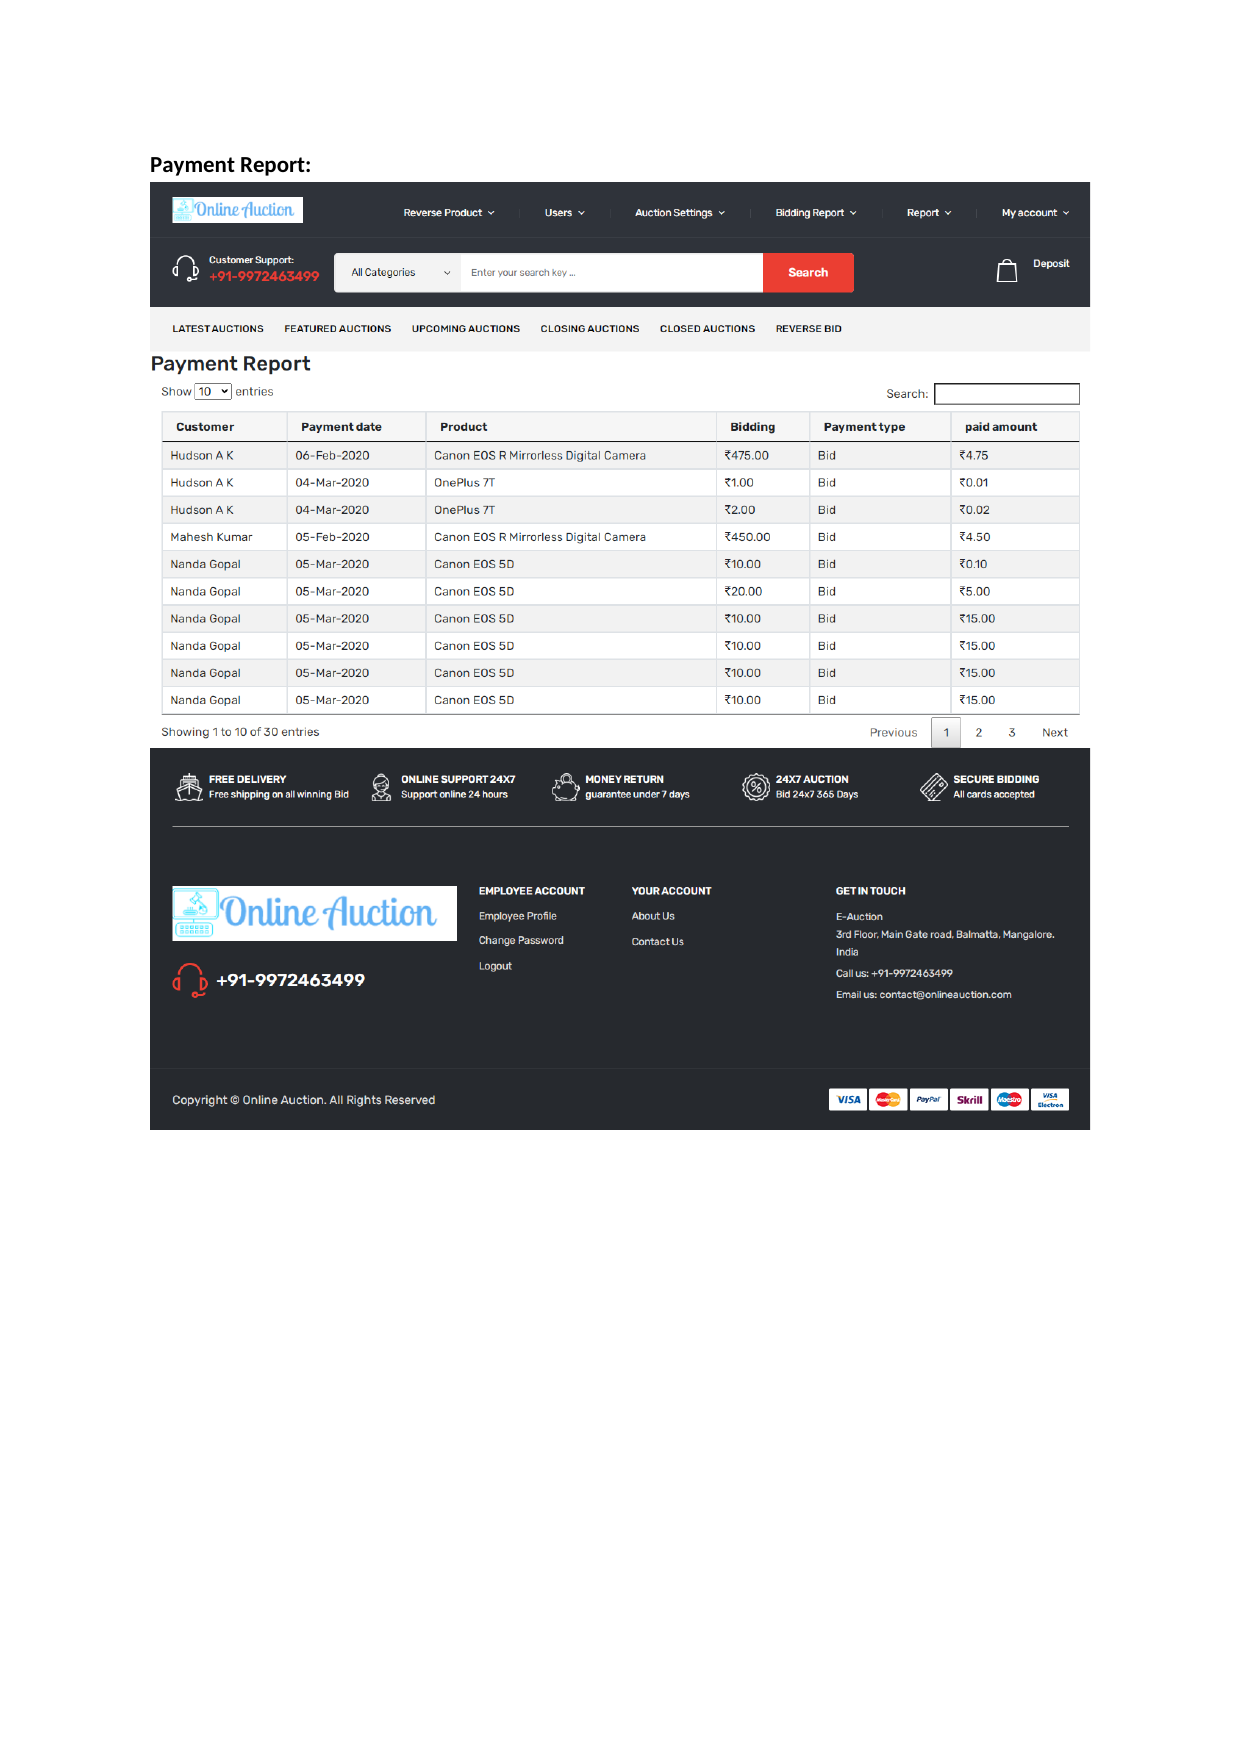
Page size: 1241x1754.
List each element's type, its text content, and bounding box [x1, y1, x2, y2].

picture [150, 182, 1091, 1130]
text Payment Report: [150, 150, 1090, 182]
